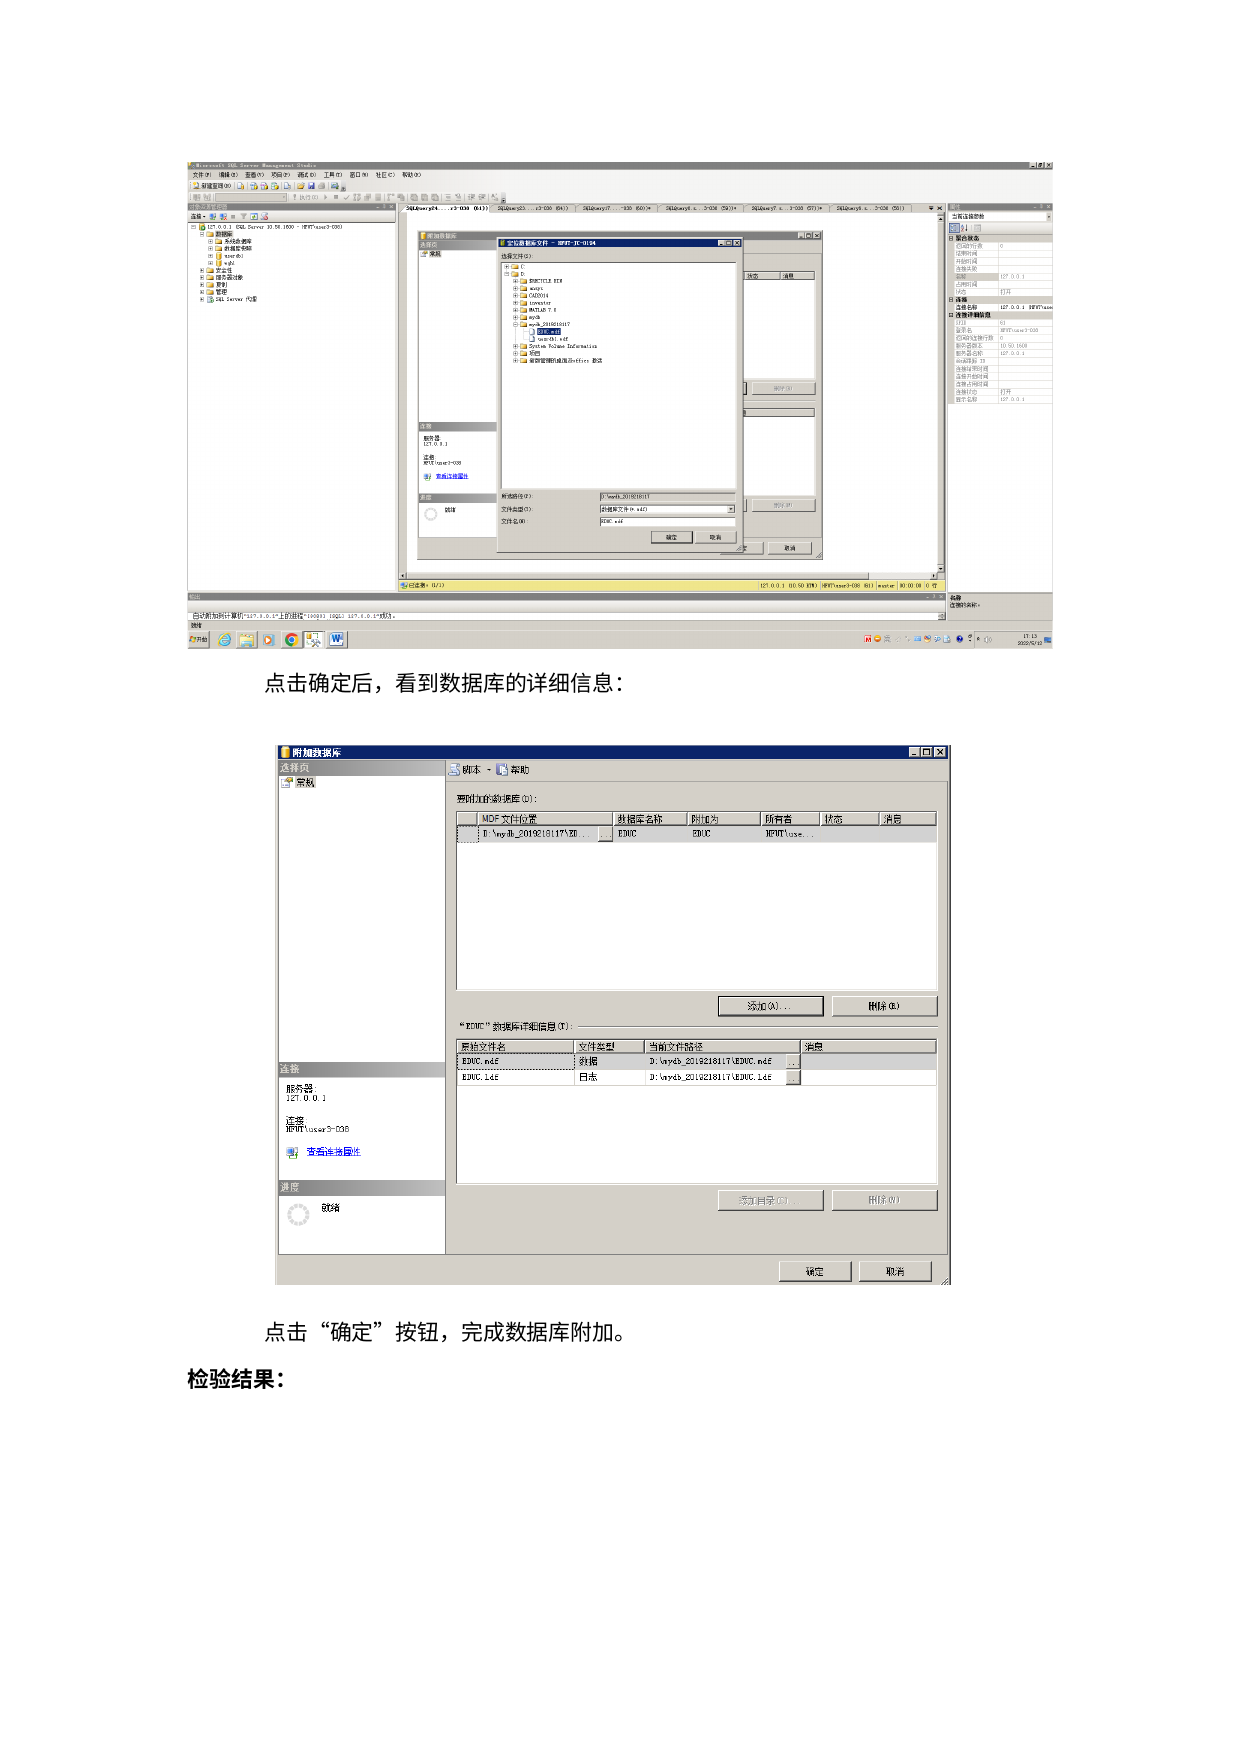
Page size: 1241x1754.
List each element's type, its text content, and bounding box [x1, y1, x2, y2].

picture [187, 162, 1053, 649]
text 检验结果： [187, 1362, 1053, 1394]
text 点击“确定”按钮，完成数据库附加。 [231, 1314, 1053, 1346]
picture [271, 745, 969, 1285]
text 点击确定后，看到数据库的详细信息： [231, 666, 1053, 697]
